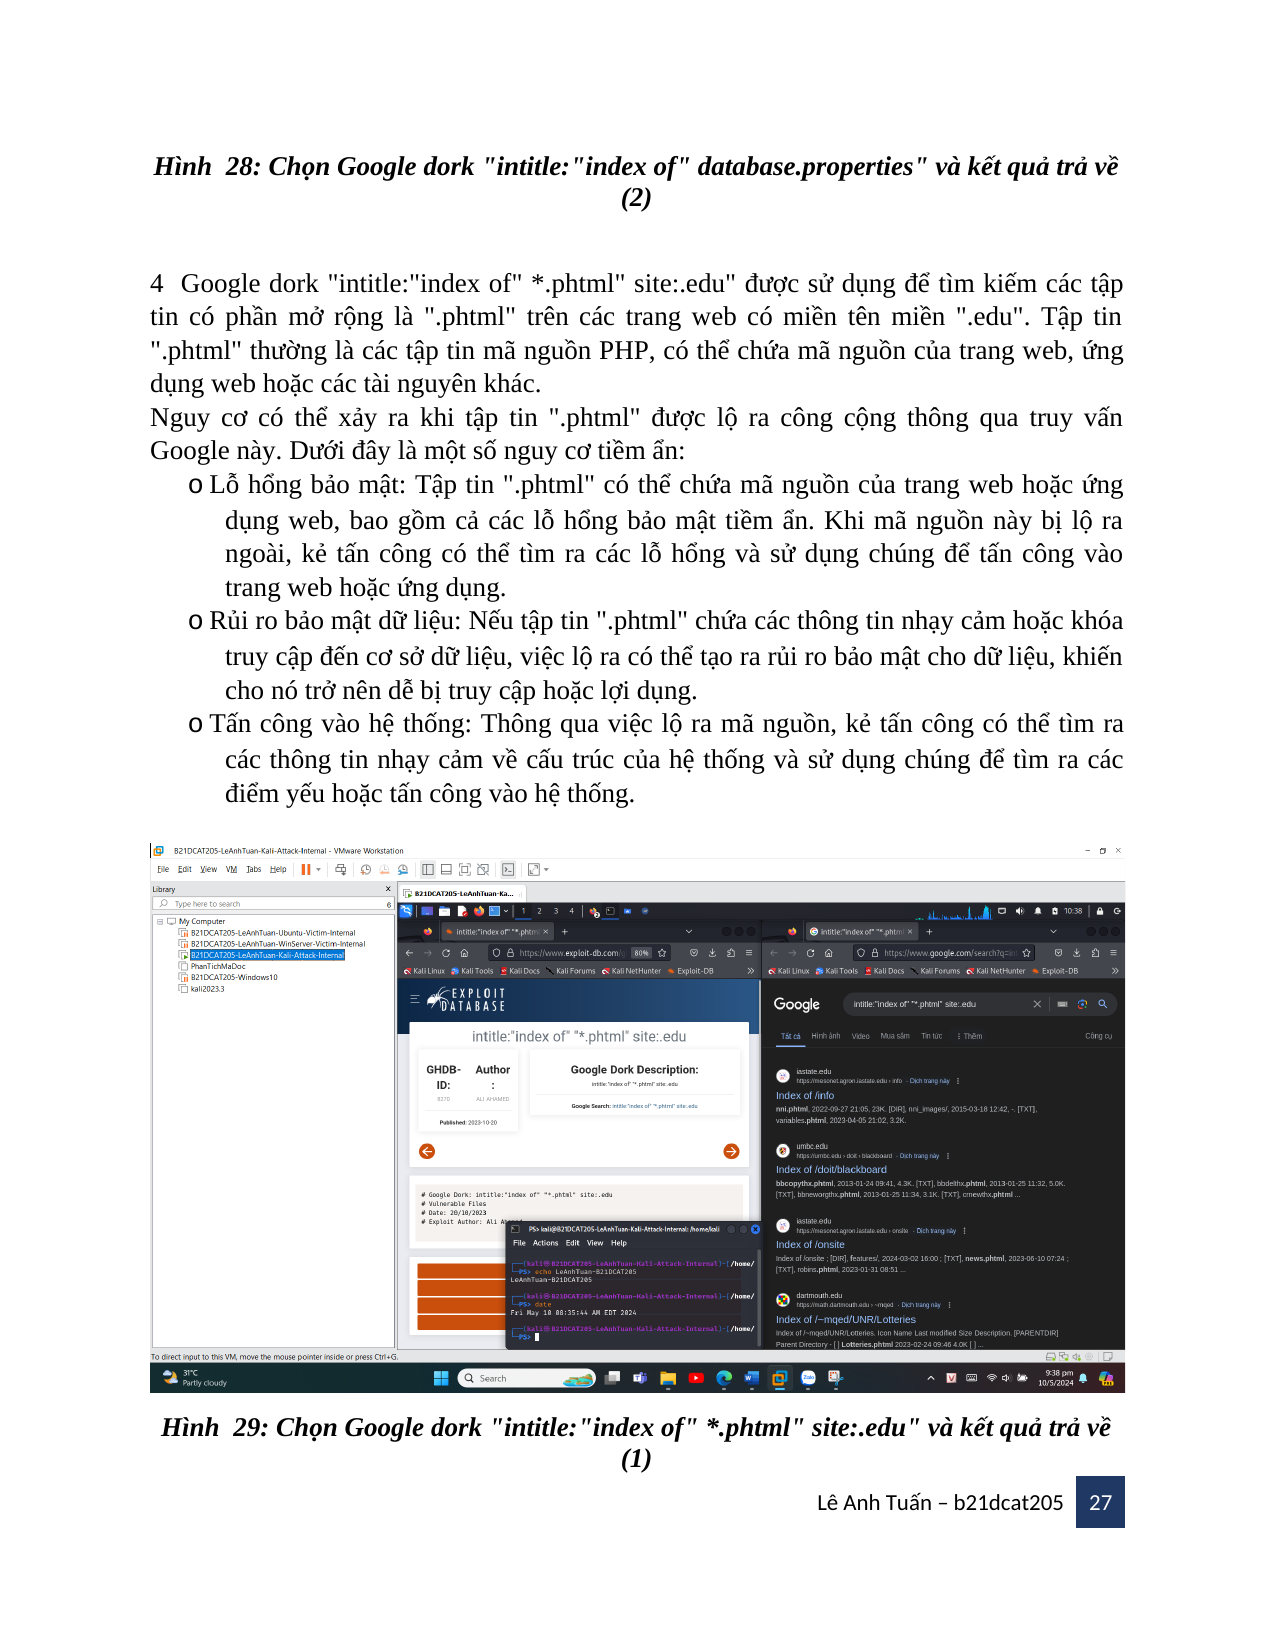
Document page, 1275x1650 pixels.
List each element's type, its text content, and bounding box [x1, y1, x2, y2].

list Rủi ro bảo mật dữ liệu: Nếu tập tin ".phtml" chứa các thông tin nhạy cảm hoặc khóa truy cập đến cơ sở dữ liệu, việc lộ ra có thể tạo ra rủi ro bảo mật cho dữ liệu, khiến cho nó trở nên dễ bị truy cập hoặc lợi dụng. [187, 604, 1125, 705]
list Tấn công vào hệ thống: Thông qua việc lộ ra mã nguồn, kẻ tấn công có thể tìm ra các thông tin nhạy cảm về cấu trúc của hệ thống và sử dụng chúng để tìm ra các điểm yếu hoặc tấn công vào hệ thống. [187, 707, 1125, 808]
text Hình 28: Chọn Google dork "intitle:"index of" database.properties" và kết quả trả về (2) [150, 150, 1125, 212]
text Hình 29: Chọn Google dork "intitle:"index of" *.phtml" site:.edu" và kết quả trả về (1) [150, 1411, 1125, 1473]
picture [150, 843, 1125, 1393]
list 4 Google dork "intitle:"index of" *.phtml" site:.edu" được sử dụng để tìm kiếm các tập tin có phần mở rộng là ".phtml" trên các trang web có miền tên miền ".edu". Tập tin ".phtml" thường là các tập tin mã nguồn PHP, có thể chứa mã nguồn của trang web, ứng dụng web hoặc các tài nguyên khác. [150, 267, 1125, 398]
list Lỗ hổng bảo mật: Tập tin ".phtml" có thể chứa mã nguồn của trang web hoặc ứng dụng web, bao gồm cả các lỗ hổng bảo mật tiềm ẩn. Khi mã nguồn này bị lộ ra ngoài, kẻ tấn công có thể tìm ra các lỗ hổng và sử dụng chúng để tấn công vào trang web hoặc ứng dụng. [187, 468, 1125, 602]
list Nguy cơ có thể xảy ra khi tập tin ".phtml" được lộ ra công cộng thông qua truy vấn Google này. Dưới đây là một số nguy cơ tiềm ẩn: [150, 401, 1125, 466]
